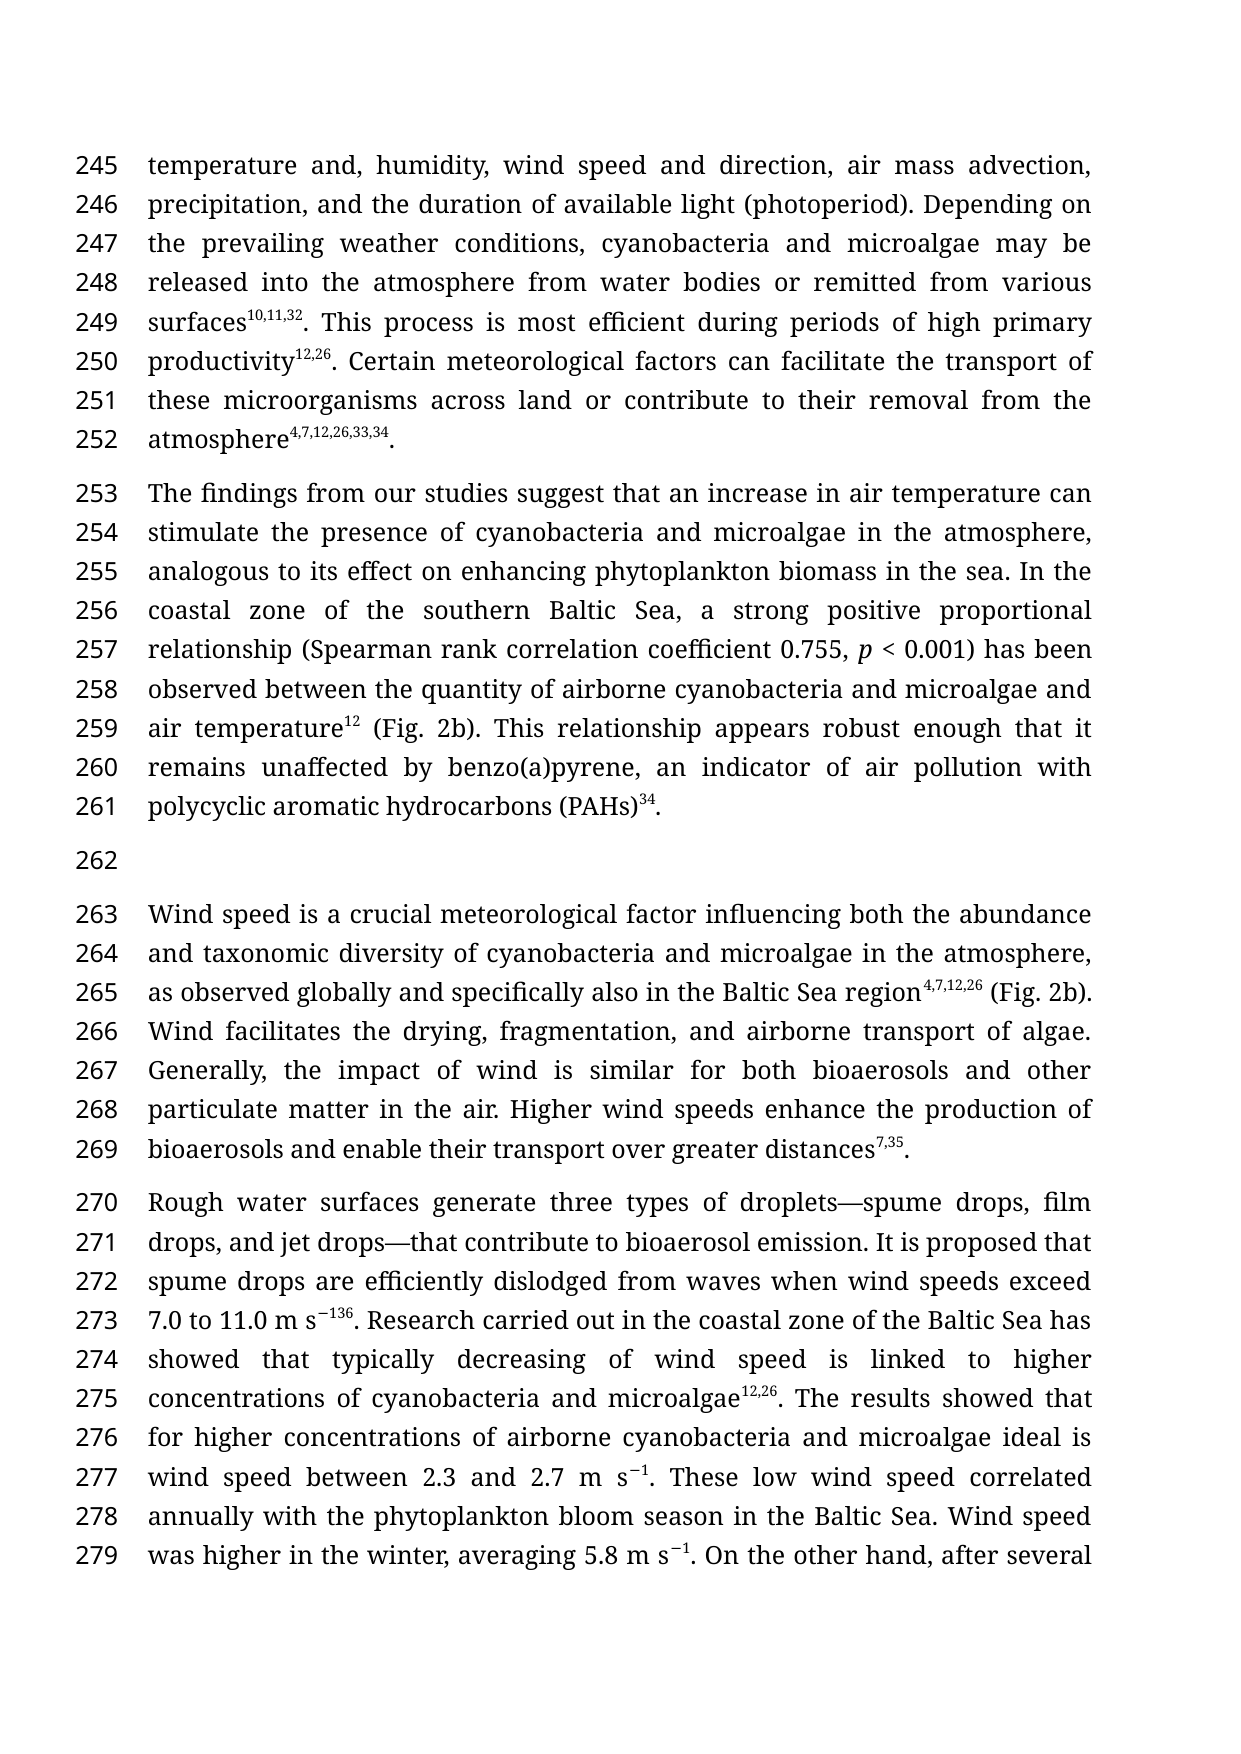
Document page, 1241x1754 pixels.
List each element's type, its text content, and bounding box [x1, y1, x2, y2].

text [148, 1185, 1093, 1572]
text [148, 148, 1093, 456]
text The findings from our studies suggest that an increase in air temperature can stimulate the presence of cyanobacteria and microalgae in the atmosphere, analogous to its effect on enhancing phytoplankton biomass in the sea. In the coastal zone of the southern Baltic Sea, a strong positive proportional relationship (Spearman rank correlation coefficient 0.755, p < 0.001) has been observed between the quantity of airborne cyanobacteria and microalgae and air temperature12 (Fig. 2b). This relationship appears robust enough that it remains unaffected by benzo(a)pyrene, an indicator of air pollution with polycyclic aromatic hydrocarbons (PAHs)34. [148, 476, 1093, 823]
text Wind speed is a crucial meteorological factor influencing both the abundance and taxonomic diversity of cyanobacteria and microalgae in the atmosphere, as observed globally and specifically also in the Baltic Sea region4,7,12,26 (Fig. 2b). Wind facilitates the drying, fragmentation, and airborne transport of algae. Generally, the impact of wind is similar for both bioaerosols and other particulate matter in the air. Higher wind speeds enhance the production of bioaerosols and enable their transport over greater distances7,35. [148, 896, 1093, 1165]
